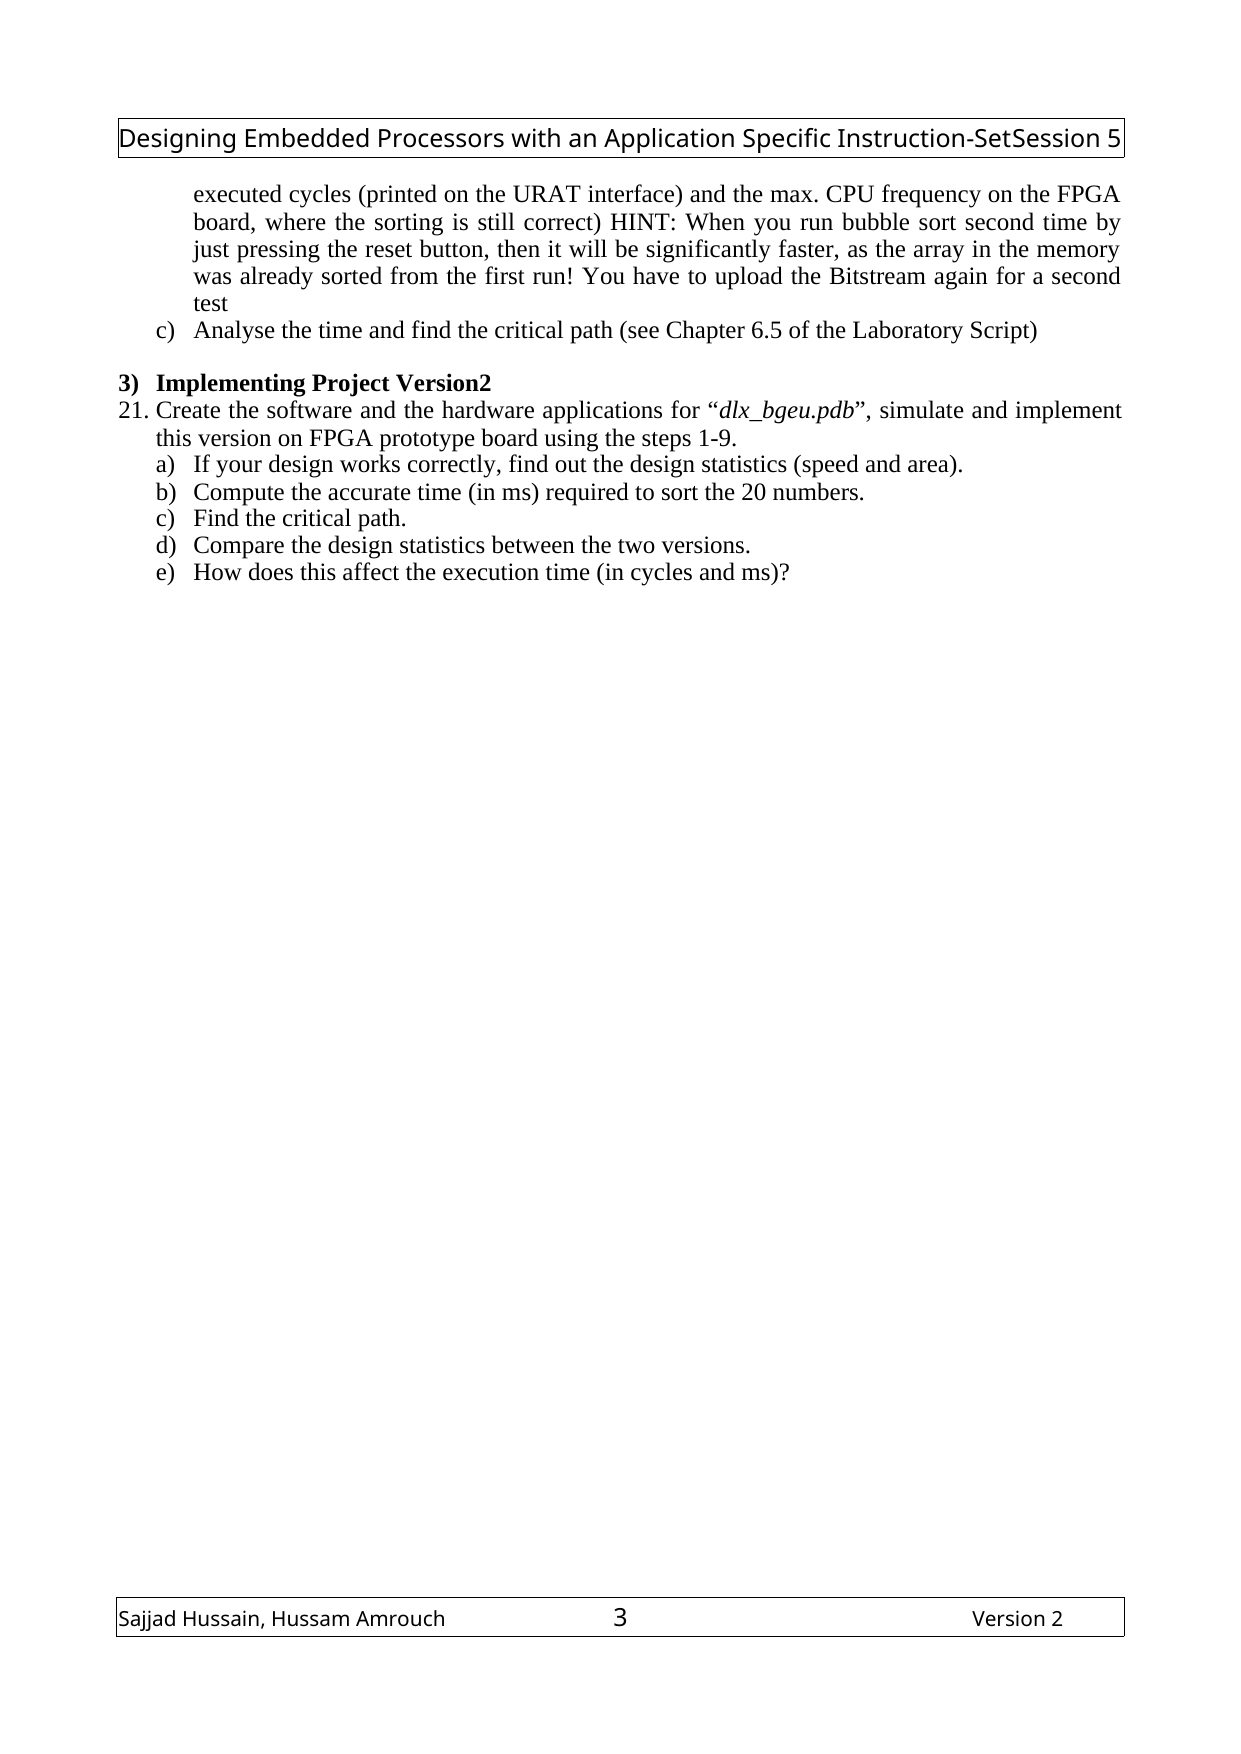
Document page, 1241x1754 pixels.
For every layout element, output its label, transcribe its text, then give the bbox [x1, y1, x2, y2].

list Compare the design statistics between the two versions. [156, 532, 1122, 559]
list Implementing Project Version2 [118, 371, 1122, 397]
list Analyse the time and find the critical path (see Chapter 6.5 of the Laboratory Script) [156, 317, 1122, 344]
list If your design works correctly, find out the design statistics (speed and area). [156, 451, 1122, 478]
list Create the software and the hardware applications for “dlx_bgeu.pdb”, simulate and implement this version on FPGA prototype board using the steps 1-9. [118, 397, 1122, 451]
list How does this affect the execution time (in cycles and ms)? [156, 559, 1122, 586]
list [156, 181, 1122, 317]
list Compute the accurate time (in ms) required to sort the 20 numbers. [156, 478, 1122, 505]
list Find the critical path. [156, 505, 1122, 532]
